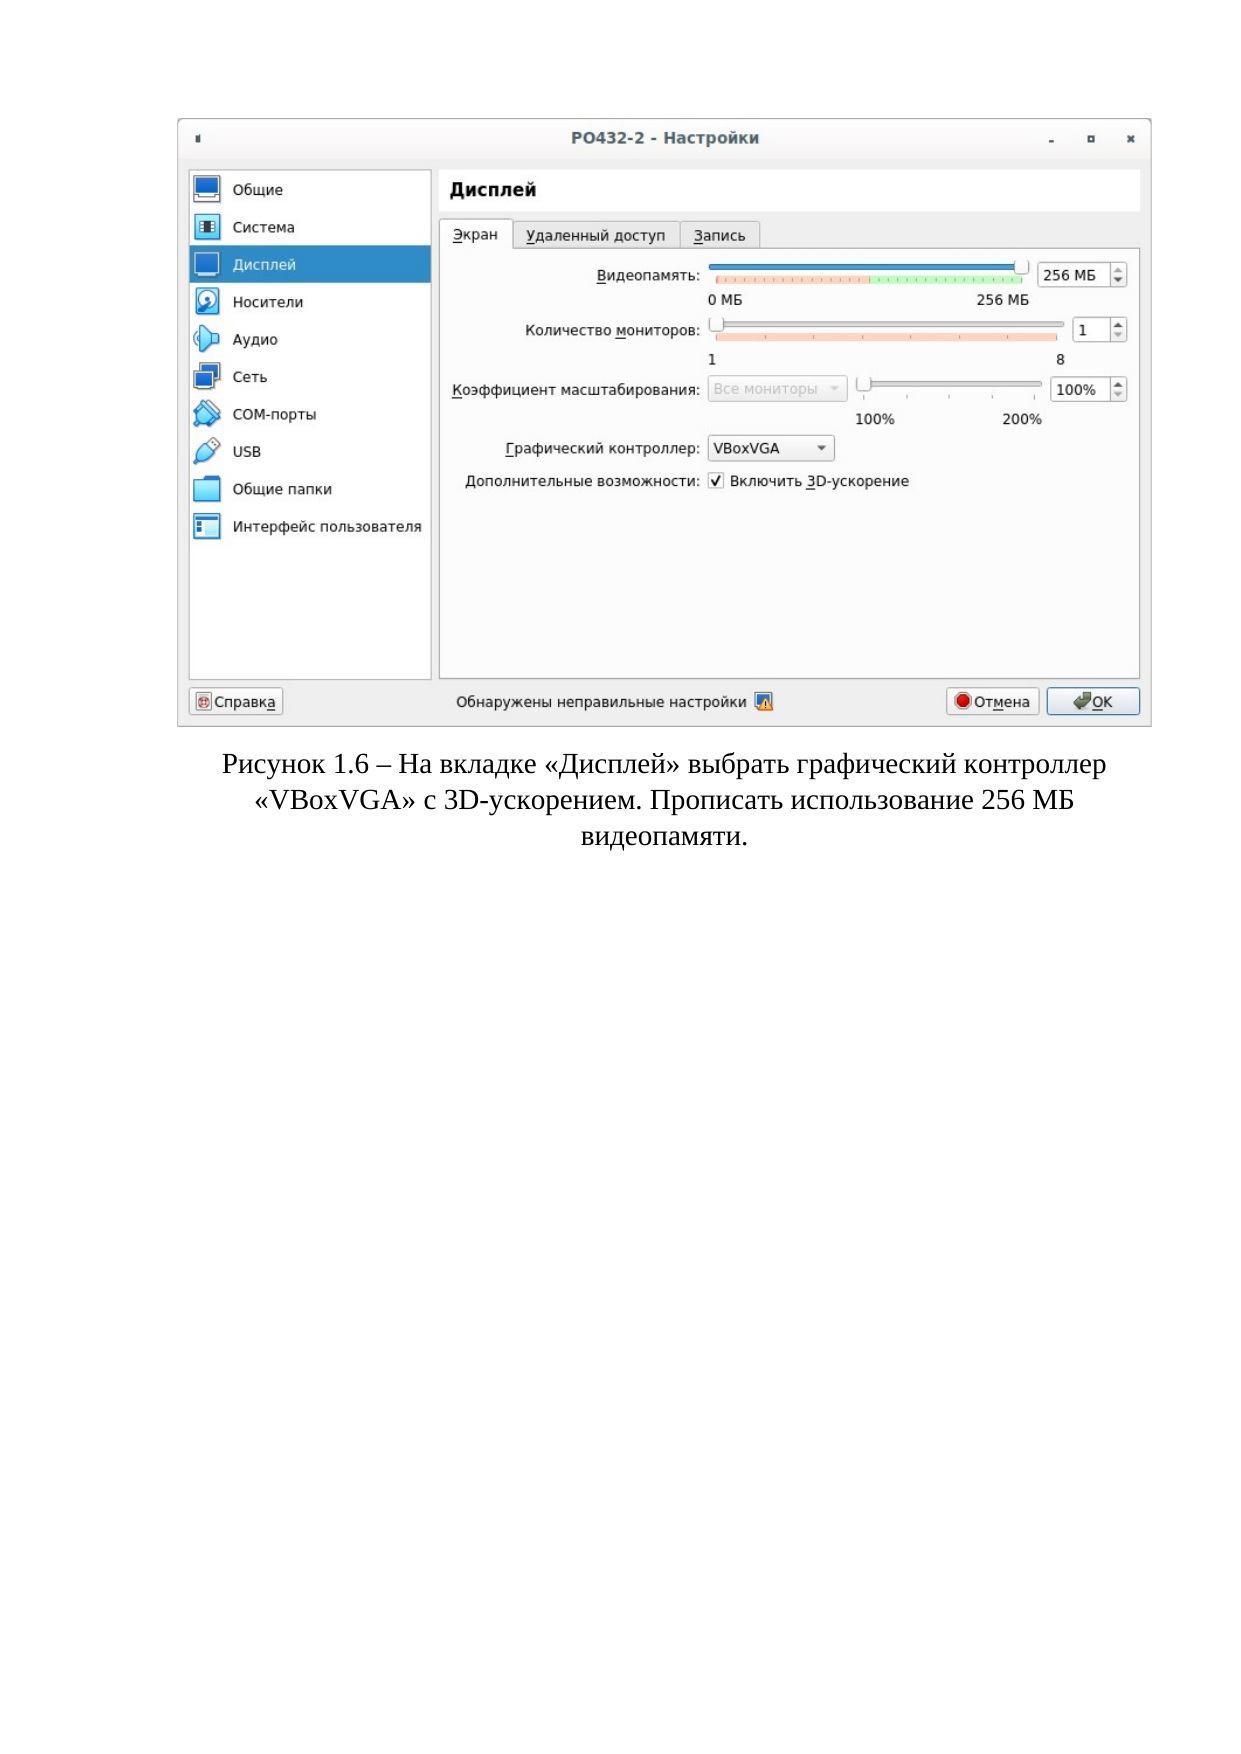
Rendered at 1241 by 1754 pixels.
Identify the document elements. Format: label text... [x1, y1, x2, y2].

picture [177, 118, 1152, 727]
text Рисунок 1.6 – На вкладке «Дисплей» выбрать графический контроллер «VBoxVGA» с 3D-ускорением. Прописать использование 256 МБ видеопамяти. [177, 746, 1152, 852]
